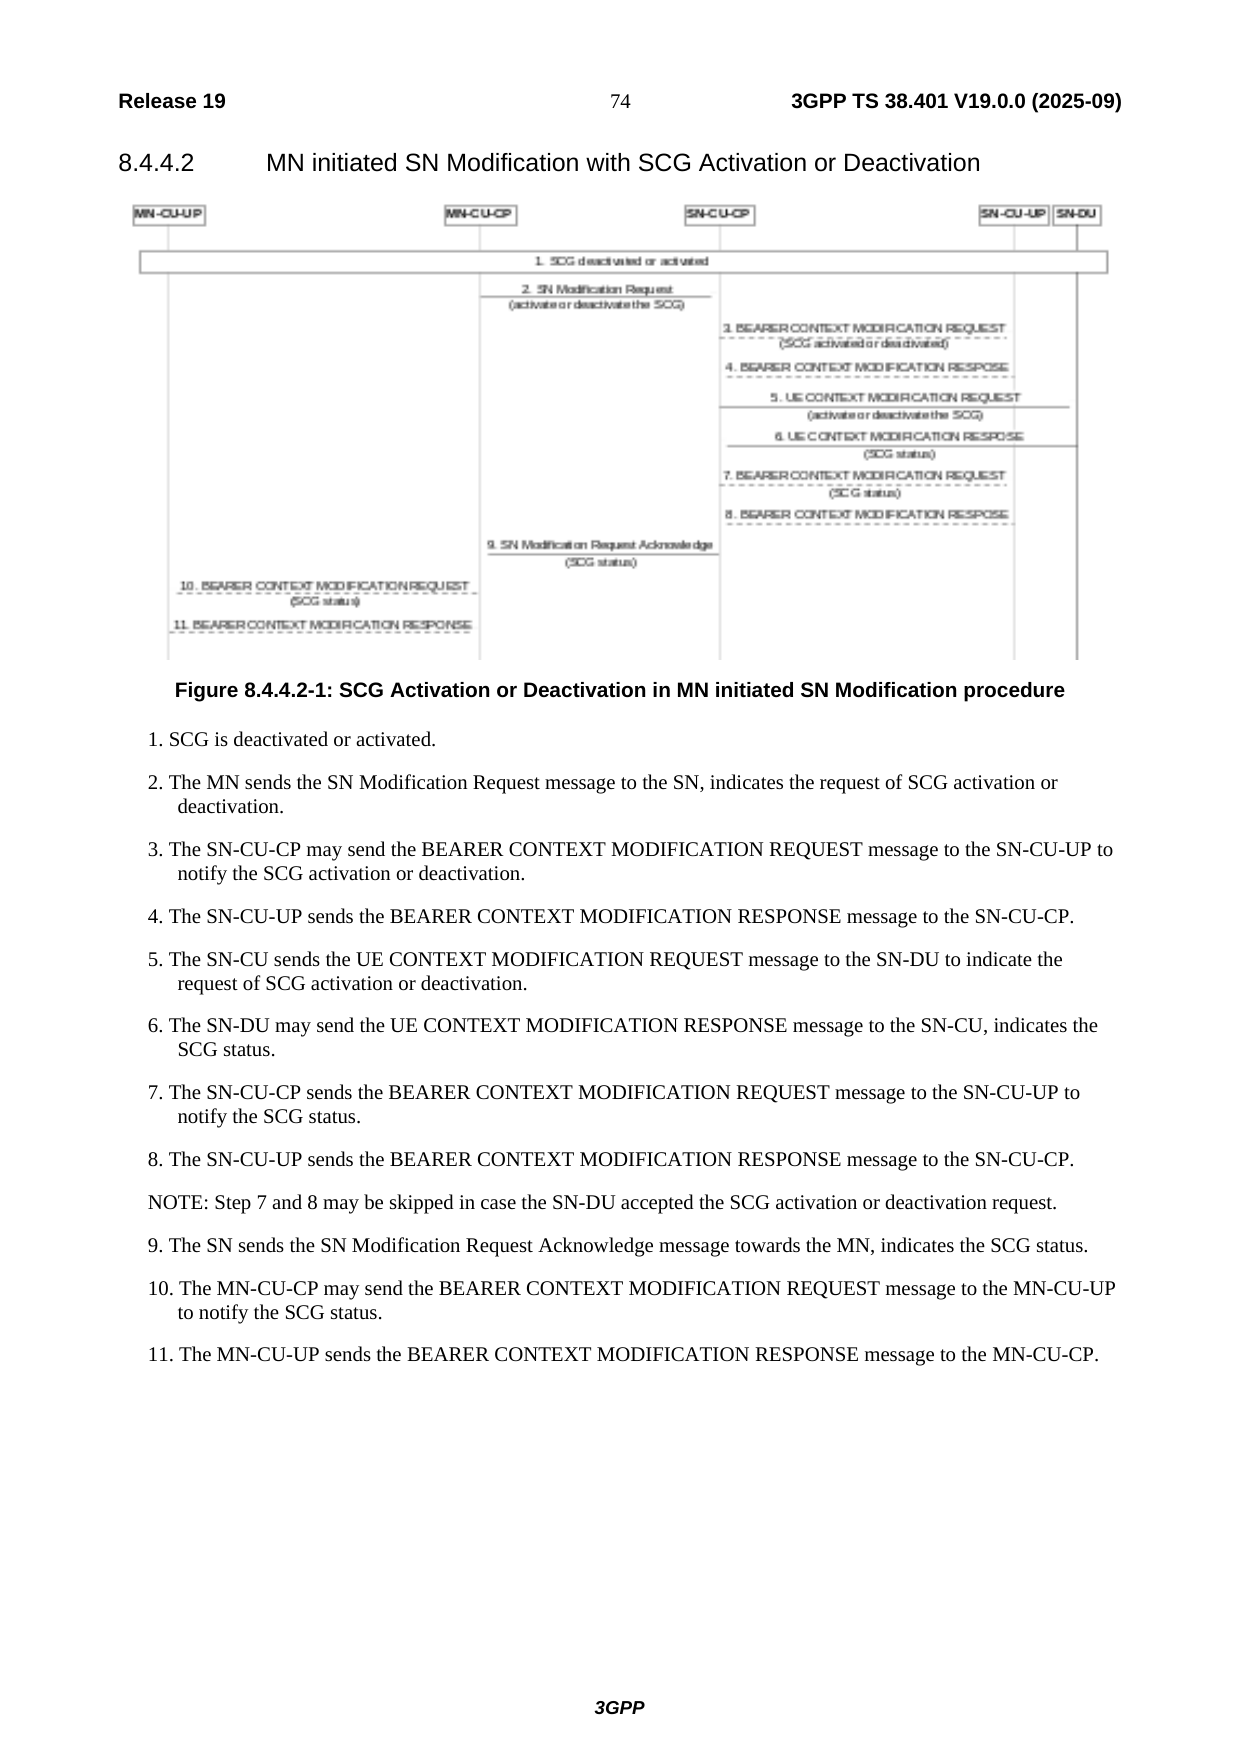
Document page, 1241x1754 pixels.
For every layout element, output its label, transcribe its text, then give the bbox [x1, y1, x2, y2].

text 1. SCG is deactivated or activated. [148, 727, 1122, 751]
text 4. The SN-CU-UP sends the BEARER CONTEXT MODIFICATION RESPONSE message to the SN-CU-CP. [148, 904, 1122, 928]
text 2. The MN sends the SN Modification Request message to the SN, indicates the request of SCG activation or deactivation. [148, 770, 1122, 818]
text 3. The SN-CU-CP may send the BEARER CONTEXT MODIFICATION REQUEST message to the SN-CU-UP to notify the SCG activation or deactivation. [148, 837, 1122, 885]
text 11. The MN-CU-UP sends the BEARER CONTEXT MODIFICATION RESPONSE message to the MN-CU-CP. [148, 1342, 1122, 1366]
text NOTE: Step 7 and 8 may be skipped in case the SN-DU accepted the SCG activation or deactivation request. [148, 1190, 1122, 1214]
text 10. The MN-CU-CP may send the BEARER CONTEXT MODIFICATION REQUEST message to the MN-CU-UP to notify the SCG status. [148, 1276, 1122, 1324]
subtitle 8.4.4.2 MN initiated SN Modification with SCG Activation or Deactivation [118, 147, 1122, 176]
text 9. The SN sends the SN Modification Request Acknowledge message towards the MN, indicates the SCG status. [148, 1233, 1122, 1257]
text Figure 8.4.4.2-1: SCG Activation or Deactivation in MN initiated SN Modification procedure [118, 678, 1122, 702]
text 8. The SN-CU-UP sends the BEARER CONTEXT MODIFICATION RESPONSE message to the SN-CU-CP. [148, 1147, 1122, 1171]
text 6. The SN-DU may send the UE CONTEXT MODIFICATION RESPONSE message to the SN-CU, indicates the SCG status. [148, 1013, 1122, 1061]
text 5. The SN-CU sends the UE CONTEXT MODIFICATION REQUEST message to the SN-DU to indicate the request of SCG activation or deactivation. [148, 946, 1122, 994]
text 7. The SN-CU-CP sends the BEARER CONTEXT MODIFICATION REQUEST message to the SN-CU-UP to notify the SCG status. [148, 1080, 1122, 1128]
